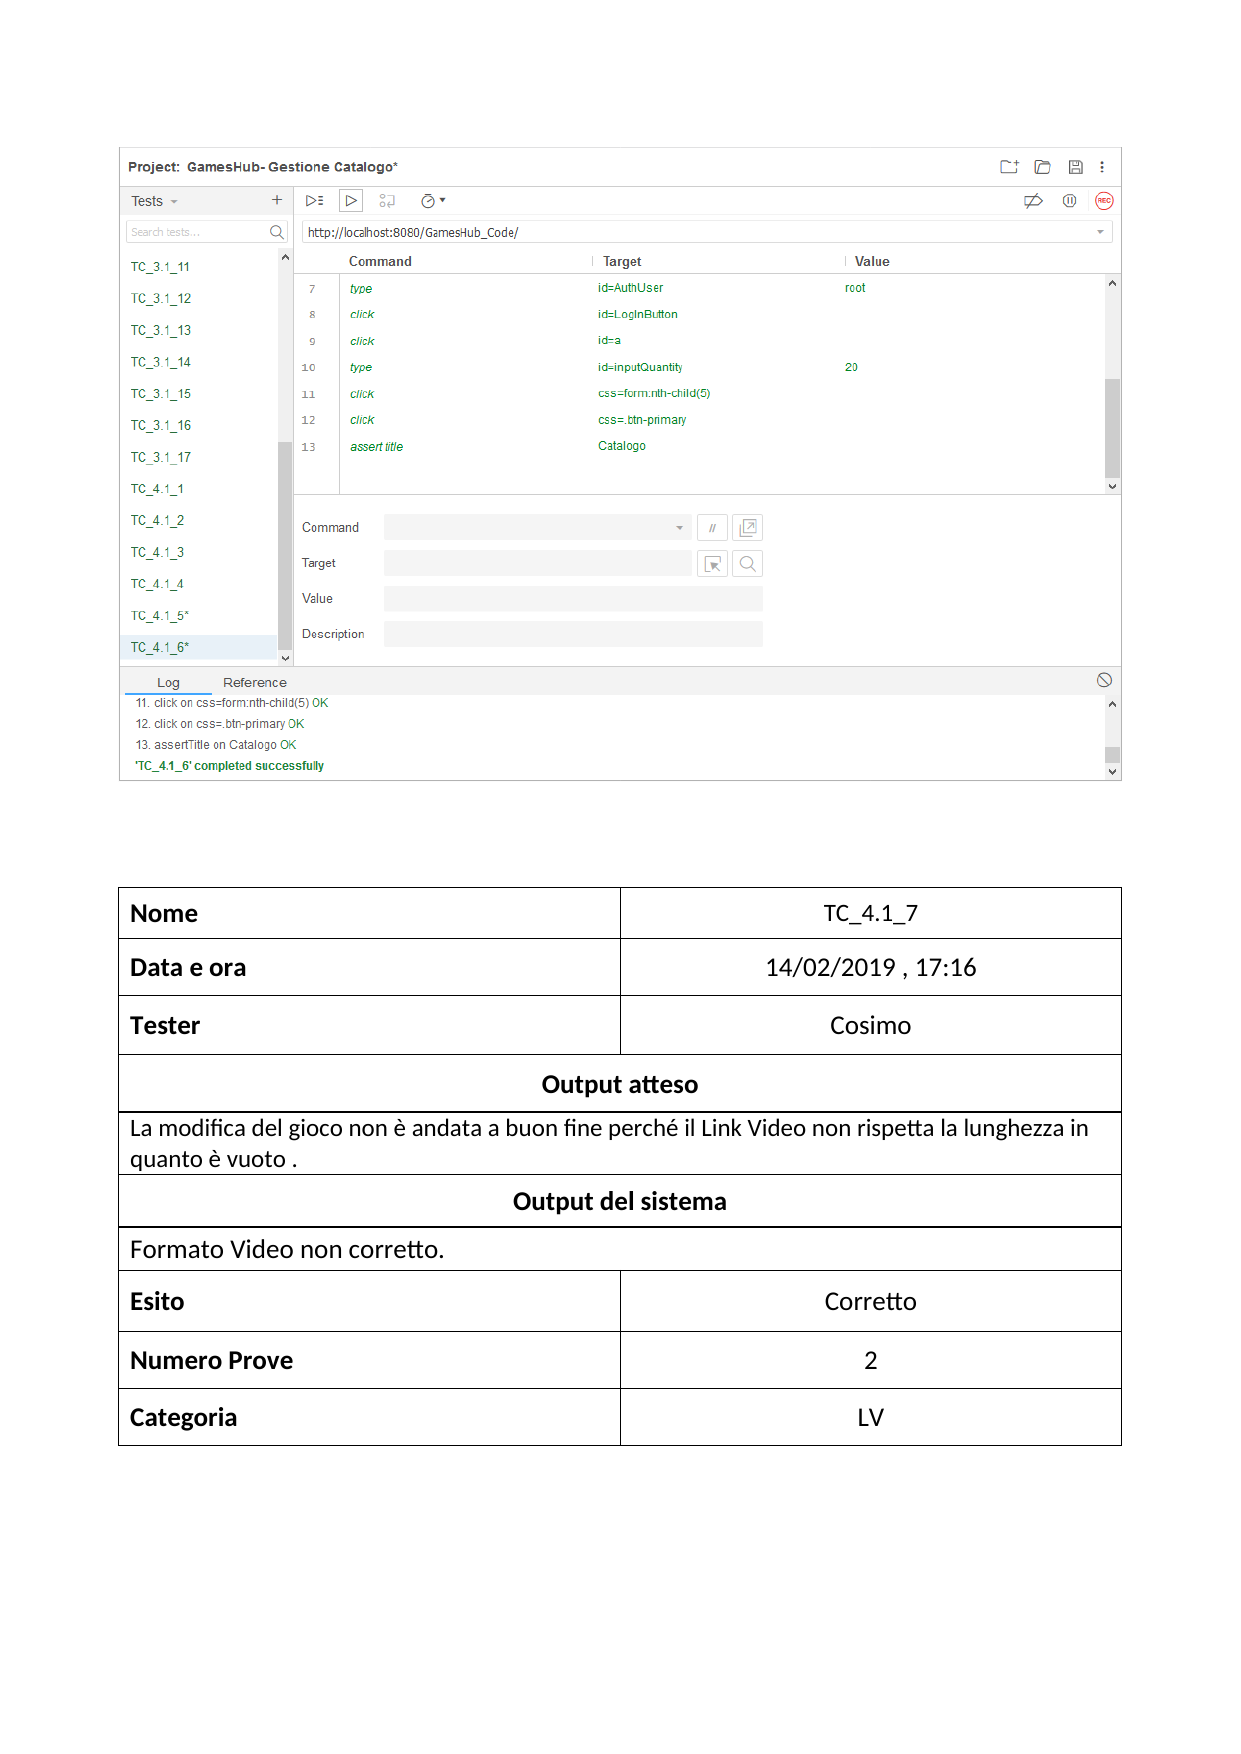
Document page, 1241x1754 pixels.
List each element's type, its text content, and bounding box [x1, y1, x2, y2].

table_cell Cosimo [621, 996, 1121, 1054]
table_cell Data e ora [119, 939, 620, 994]
table_cell Output del sistema [119, 1175, 1121, 1226]
table_cell Categoria [119, 1389, 620, 1445]
table_cell 2 [621, 1332, 1121, 1387]
table_header Nome [119, 888, 620, 937]
table_cell La modifica del gioco non è andata a buon fine perché il Link Video non rispetta la lunghezza in quanto è vuoto . [119, 1113, 1121, 1173]
table_cell Formato Video non corretto. [119, 1228, 1121, 1270]
table_cell Corretto [621, 1271, 1121, 1331]
table_cell Output atteso [119, 1055, 1121, 1111]
table_cell Numero Prove [119, 1332, 620, 1387]
table_header TC_4.1_7 [621, 888, 1121, 937]
table_cell Esito [119, 1271, 620, 1331]
table_cell LV [621, 1389, 1121, 1445]
table_cell 14/02/2019 , 17:16 [621, 939, 1121, 994]
picture [118, 147, 1123, 782]
table_cell Tester [119, 996, 620, 1054]
